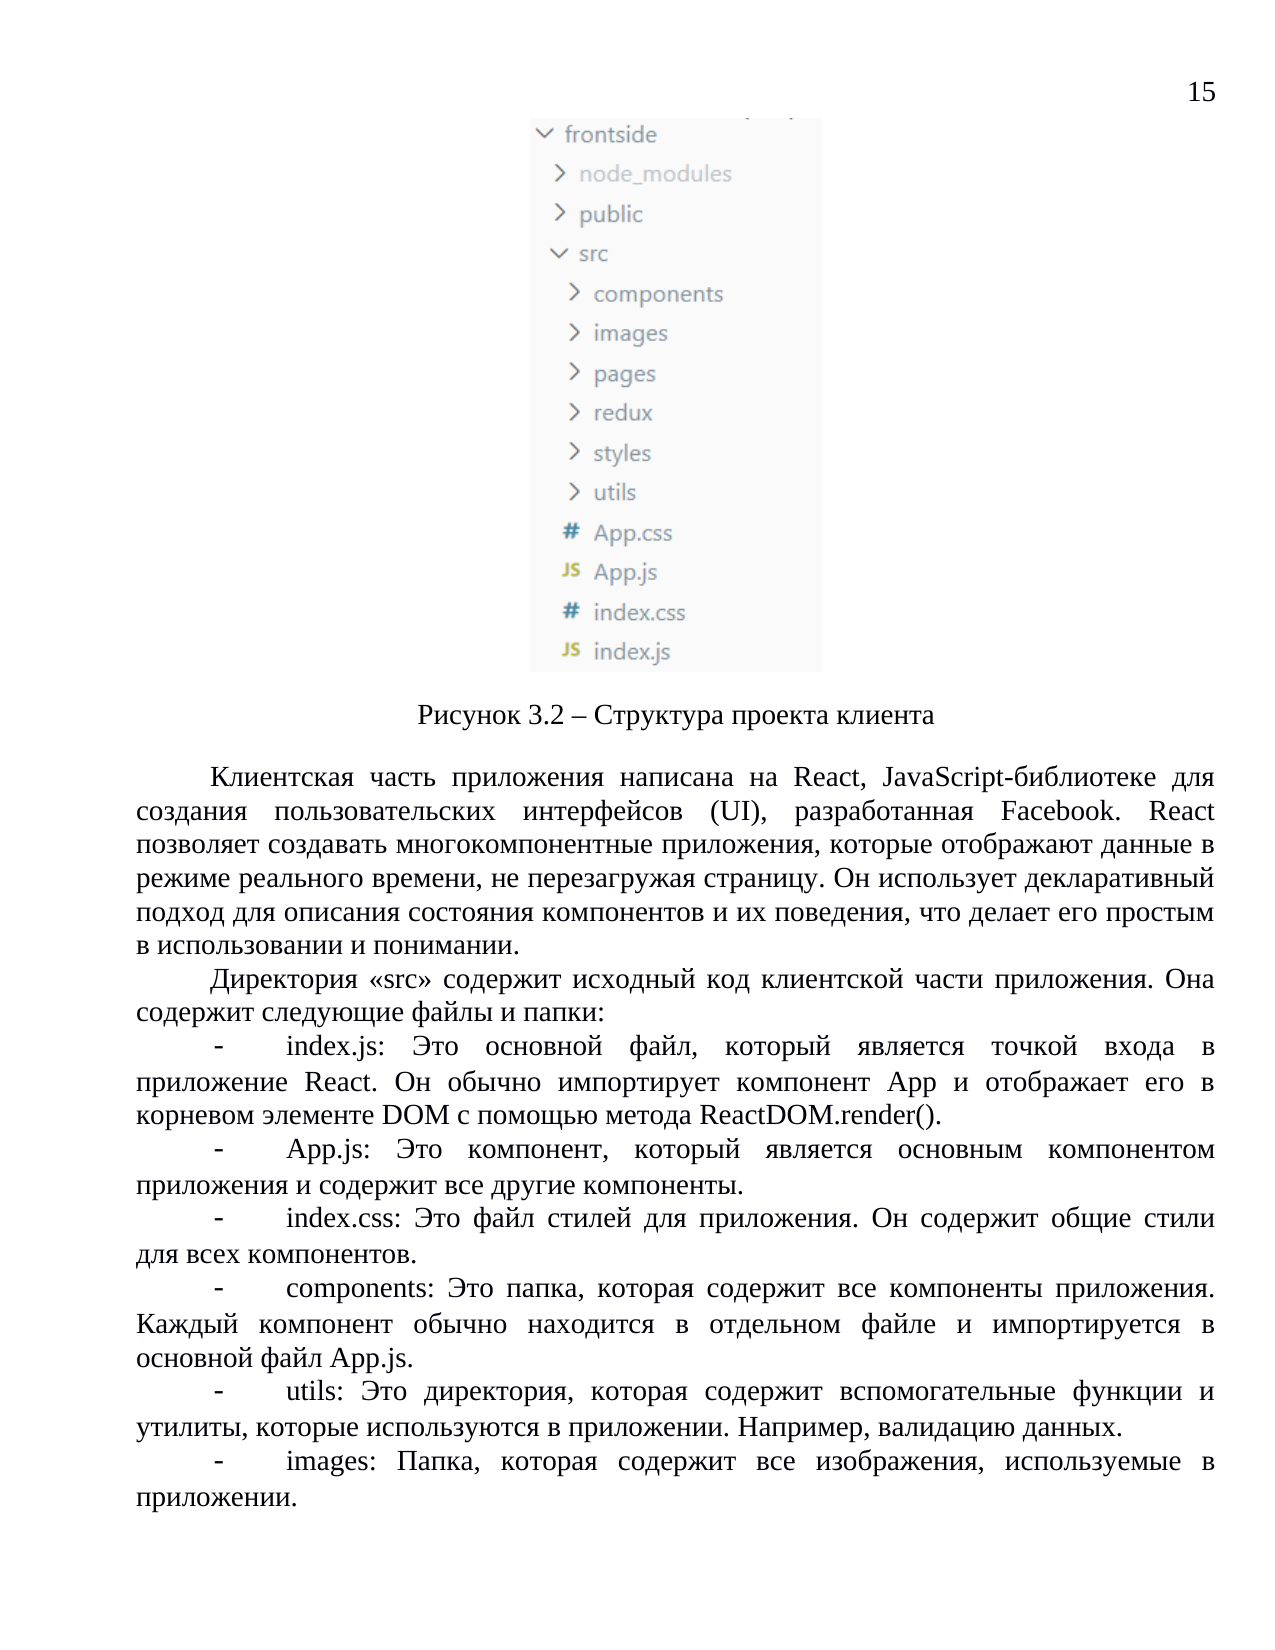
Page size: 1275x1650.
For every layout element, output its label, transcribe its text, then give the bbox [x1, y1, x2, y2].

list utils: Это директория, которая содержит вспомогательные функции и утилиты, которые используются в приложении. Например, валидацию данных. [136, 1373, 1216, 1443]
list App.js: Это компонент, который является основным компонентом приложения и содержит все другие компоненты. [136, 1131, 1216, 1201]
text Директория «src» содержит исходный код клиентской части приложения. Она содержит следующие файлы и папки: [136, 961, 1216, 1028]
list components: Это папка, которая содержит все компоненты приложения. Каждый компонент обычно находится в отдельном файле и импортируется в основной файл App.js. [136, 1270, 1216, 1373]
list index.js: Это основной файл, который является точкой входа в приложение React. Он обычно импортирует компонент App и отображает его в корневом элементе DOM с помощью метода ReactDOM.render(). [136, 1028, 1216, 1131]
text Рисунок 3.2 – Структура проекта клиента [136, 697, 1216, 730]
picture [529, 118, 823, 672]
text Клиентская часть приложения написана на React, JavaScript-библиотеке для создания пользовательских интерфейсов (UI), разработанная Facebook. React позволяет создавать многокомпонентные приложения, которые отображают данные в режиме реального времени, не перезагружая страницу. Он использует декларативный подход для описания состояния компонентов и их поведения, что делает его простым в использовании и понимании. [136, 759, 1216, 961]
list index.css: Это файл стилей для приложения. Он содержит общие стили для всех компонентов. [136, 1201, 1216, 1270]
list images: Папка, которая содержит все изображения, используемые в приложении. [136, 1443, 1216, 1512]
